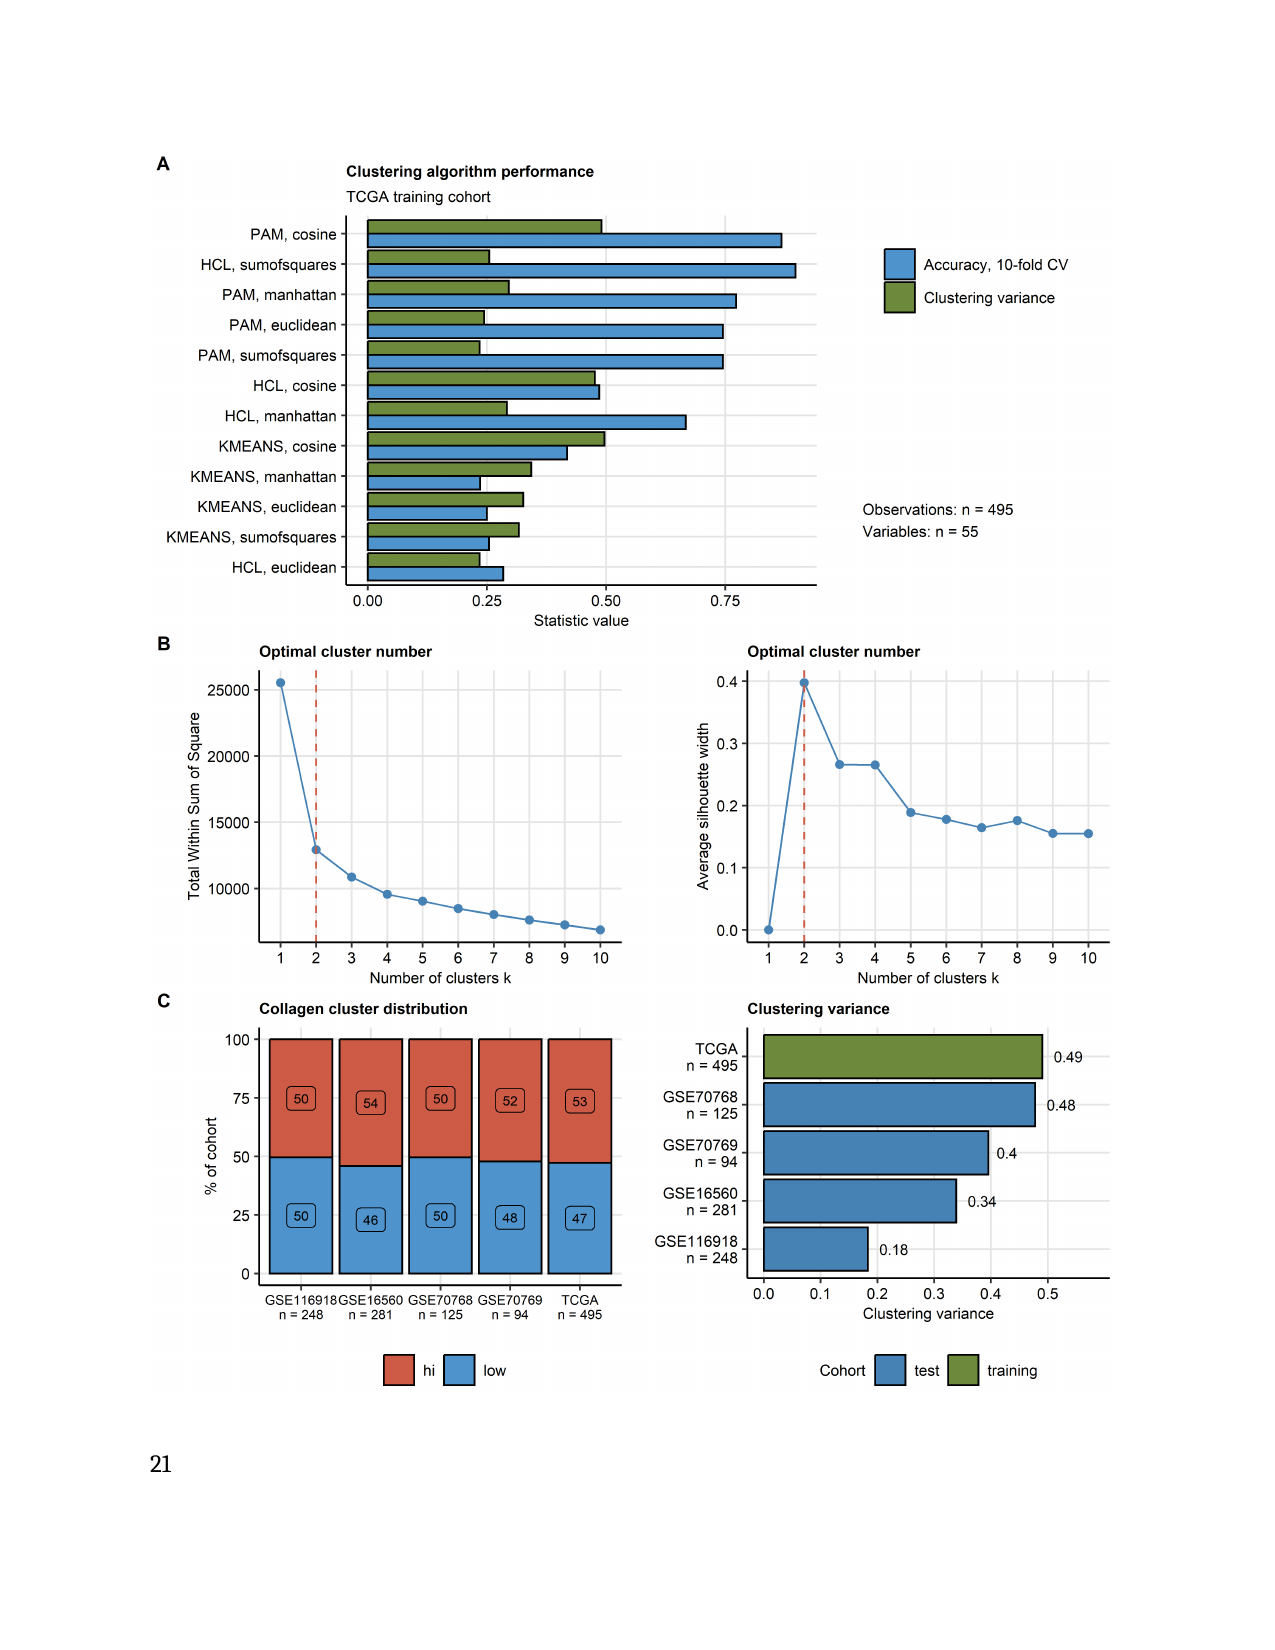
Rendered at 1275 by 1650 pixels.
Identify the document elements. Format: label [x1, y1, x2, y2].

picture [150, 150, 1125, 1397]
